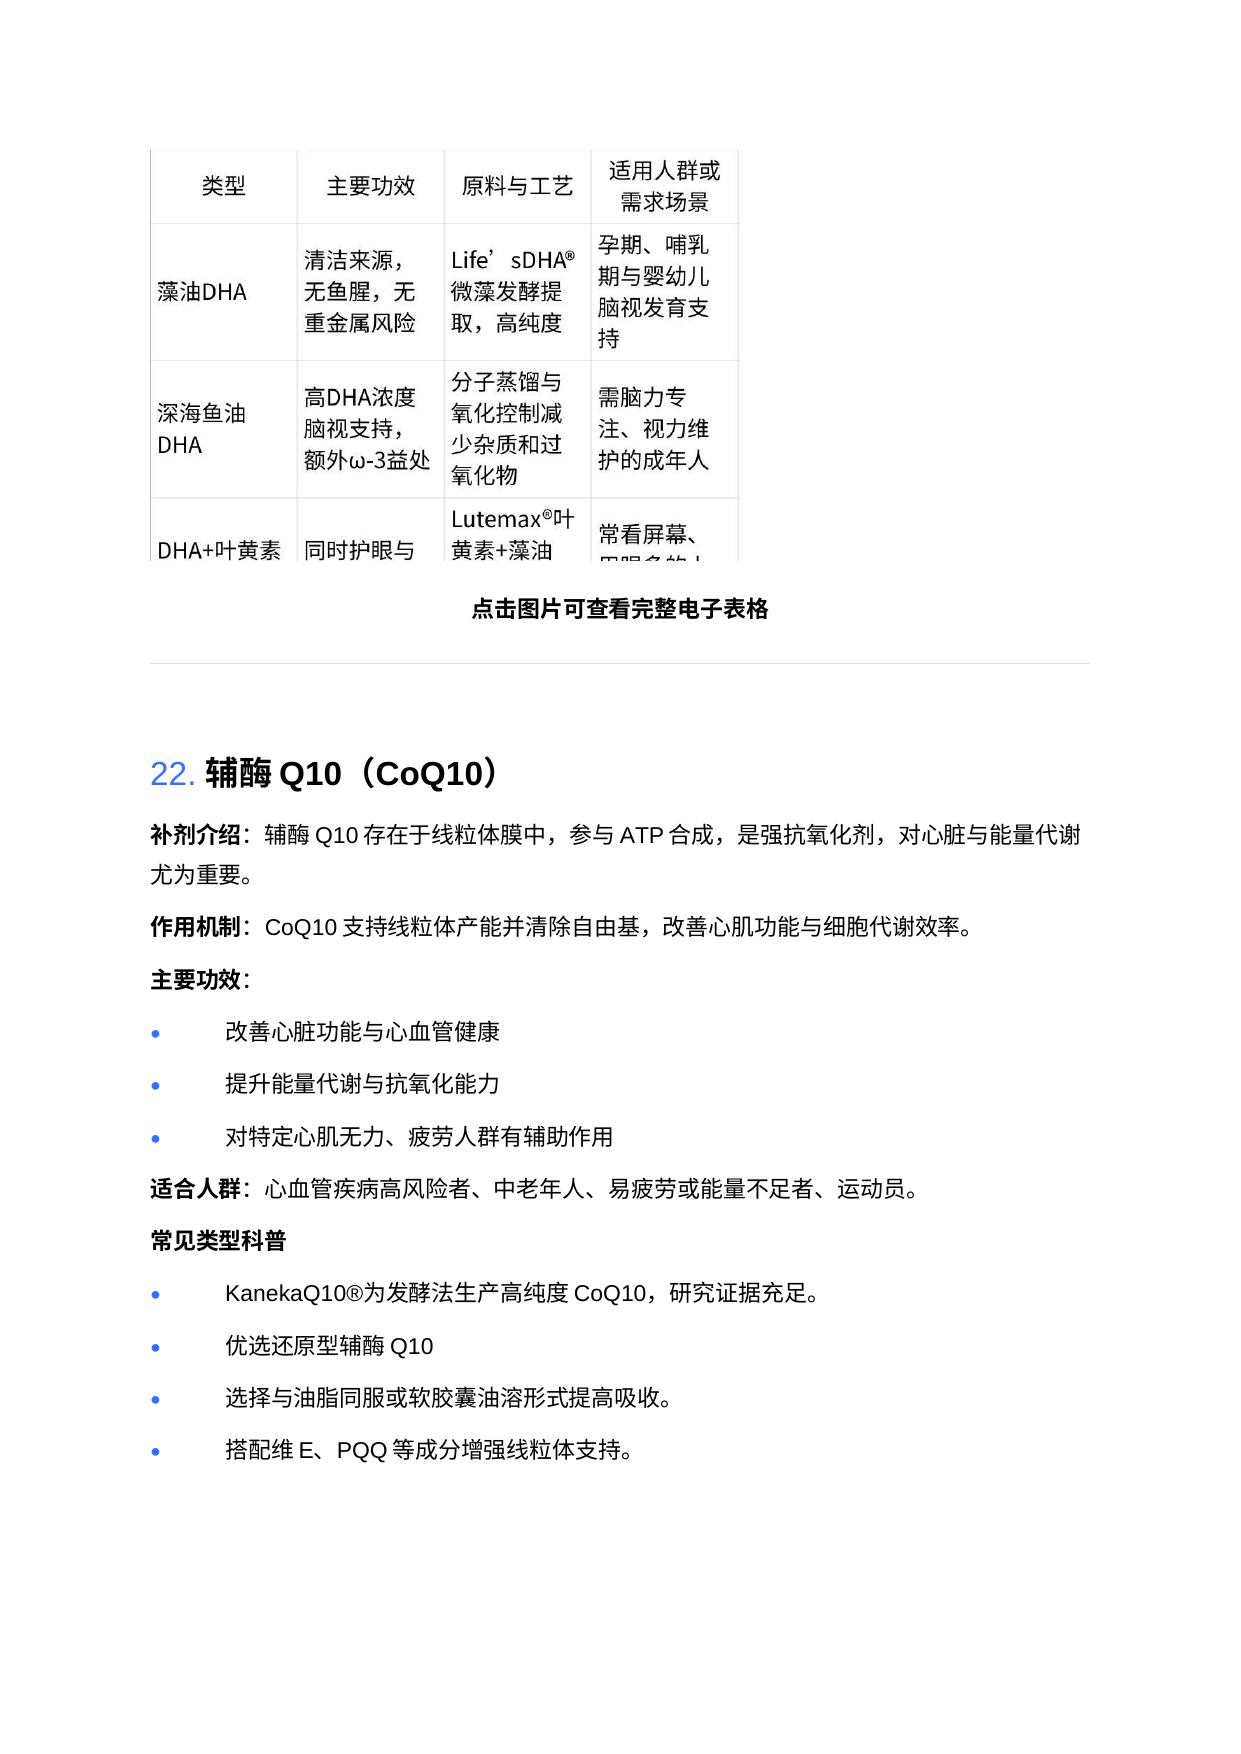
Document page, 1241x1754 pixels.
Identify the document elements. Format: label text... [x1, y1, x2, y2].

list 改善心脏功能与心血管健康 [150, 1014, 1090, 1047]
picture [150, 150, 1013, 561]
list 优选还原型辅酶Q10 [150, 1327, 1090, 1361]
list 选择与油脂同服或软胶囊油溶形式提高吸收。 [150, 1380, 1090, 1413]
text 补剂介绍：辅酶Q10存在于线粒体膜中，参与ATP合成，是强抗氧化剂，对心脏与能量代谢尤为重要。 [150, 817, 1090, 890]
text 主要功效： [150, 961, 1090, 995]
list 搭配维E、PQQ等成分增强线粒体支持。 [150, 1432, 1090, 1465]
text 适合人群：心血管疾病高风险者、中老年人、易疲劳或能量不足者、运动员。 [150, 1171, 1090, 1204]
text 作用机制：CoQ10支持线粒体产能并清除自由基，改善心肌功能与细胞代谢效率。 [150, 909, 1090, 942]
list KanekaQ10®为发酵法生产高纯度CoQ10，研究证据充足。 [150, 1275, 1090, 1308]
list 对特定心肌无力、疲劳人群有辅助作用 [150, 1118, 1090, 1152]
text 点击图片可查看完整电子表格 [150, 591, 1090, 624]
text 22. 辅酶Q10（CoQ10） [150, 747, 1090, 795]
text 常见类型科普 [150, 1223, 1090, 1256]
list 提升能量代谢与抗氧化能力 [150, 1066, 1090, 1099]
